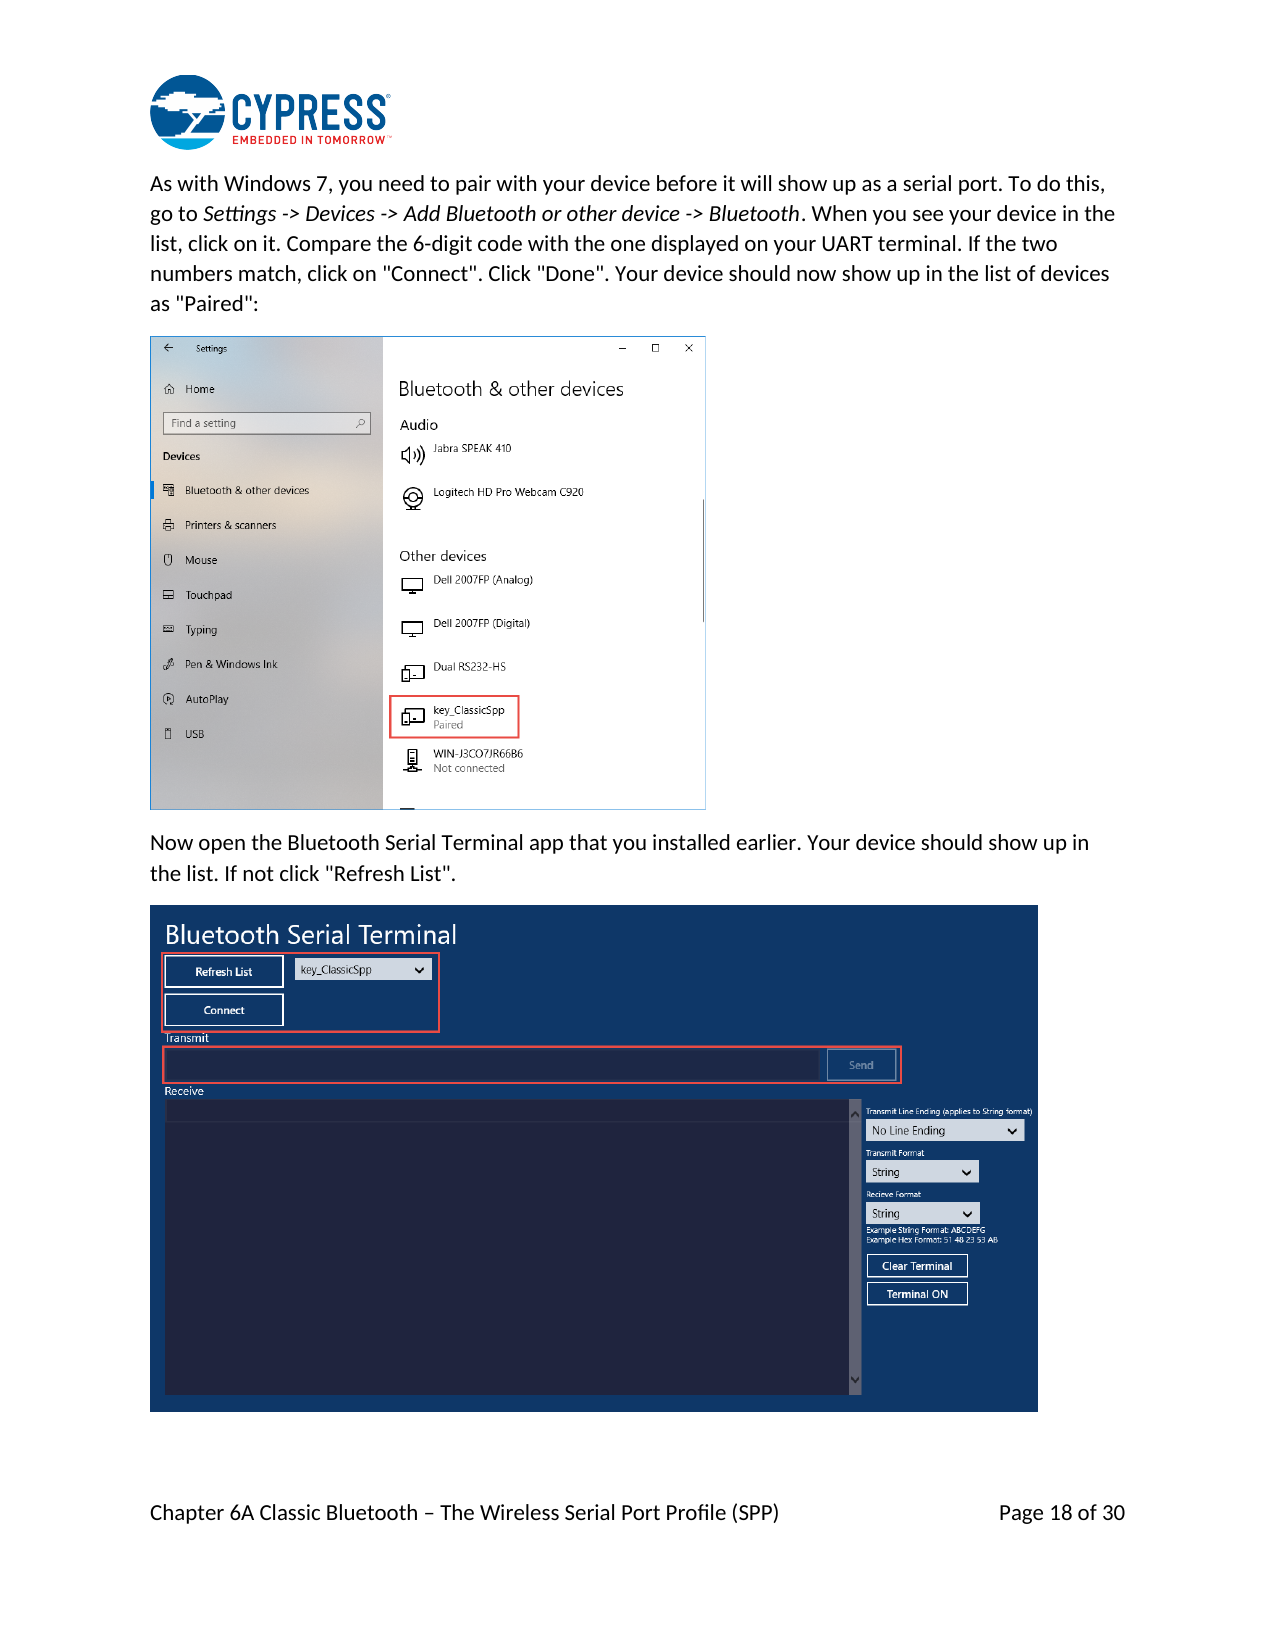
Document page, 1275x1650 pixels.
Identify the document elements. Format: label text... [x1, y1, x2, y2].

picture [150, 905, 1038, 1412]
text Now open the Bluetooth Serial Terminal app that you installed earlier. Your device should show up in the list. If not click "Refresh List". [150, 828, 1125, 887]
picture [150, 336, 706, 810]
picture [150, 75, 392, 150]
text As with Windows 7, you need to pair with your device before it will show up as a serial port. To do this, go to Settings -> Devices -> Add Bluetooth or other device -> Bluetooth. When you see your device in the list, click on it. Compare the 6-digit code with the one displayed on your UART terminal. If the two numbers match, click on "Connect". Click "Done". Your device should now show up in the list of devices as "Paired": [150, 169, 1125, 318]
